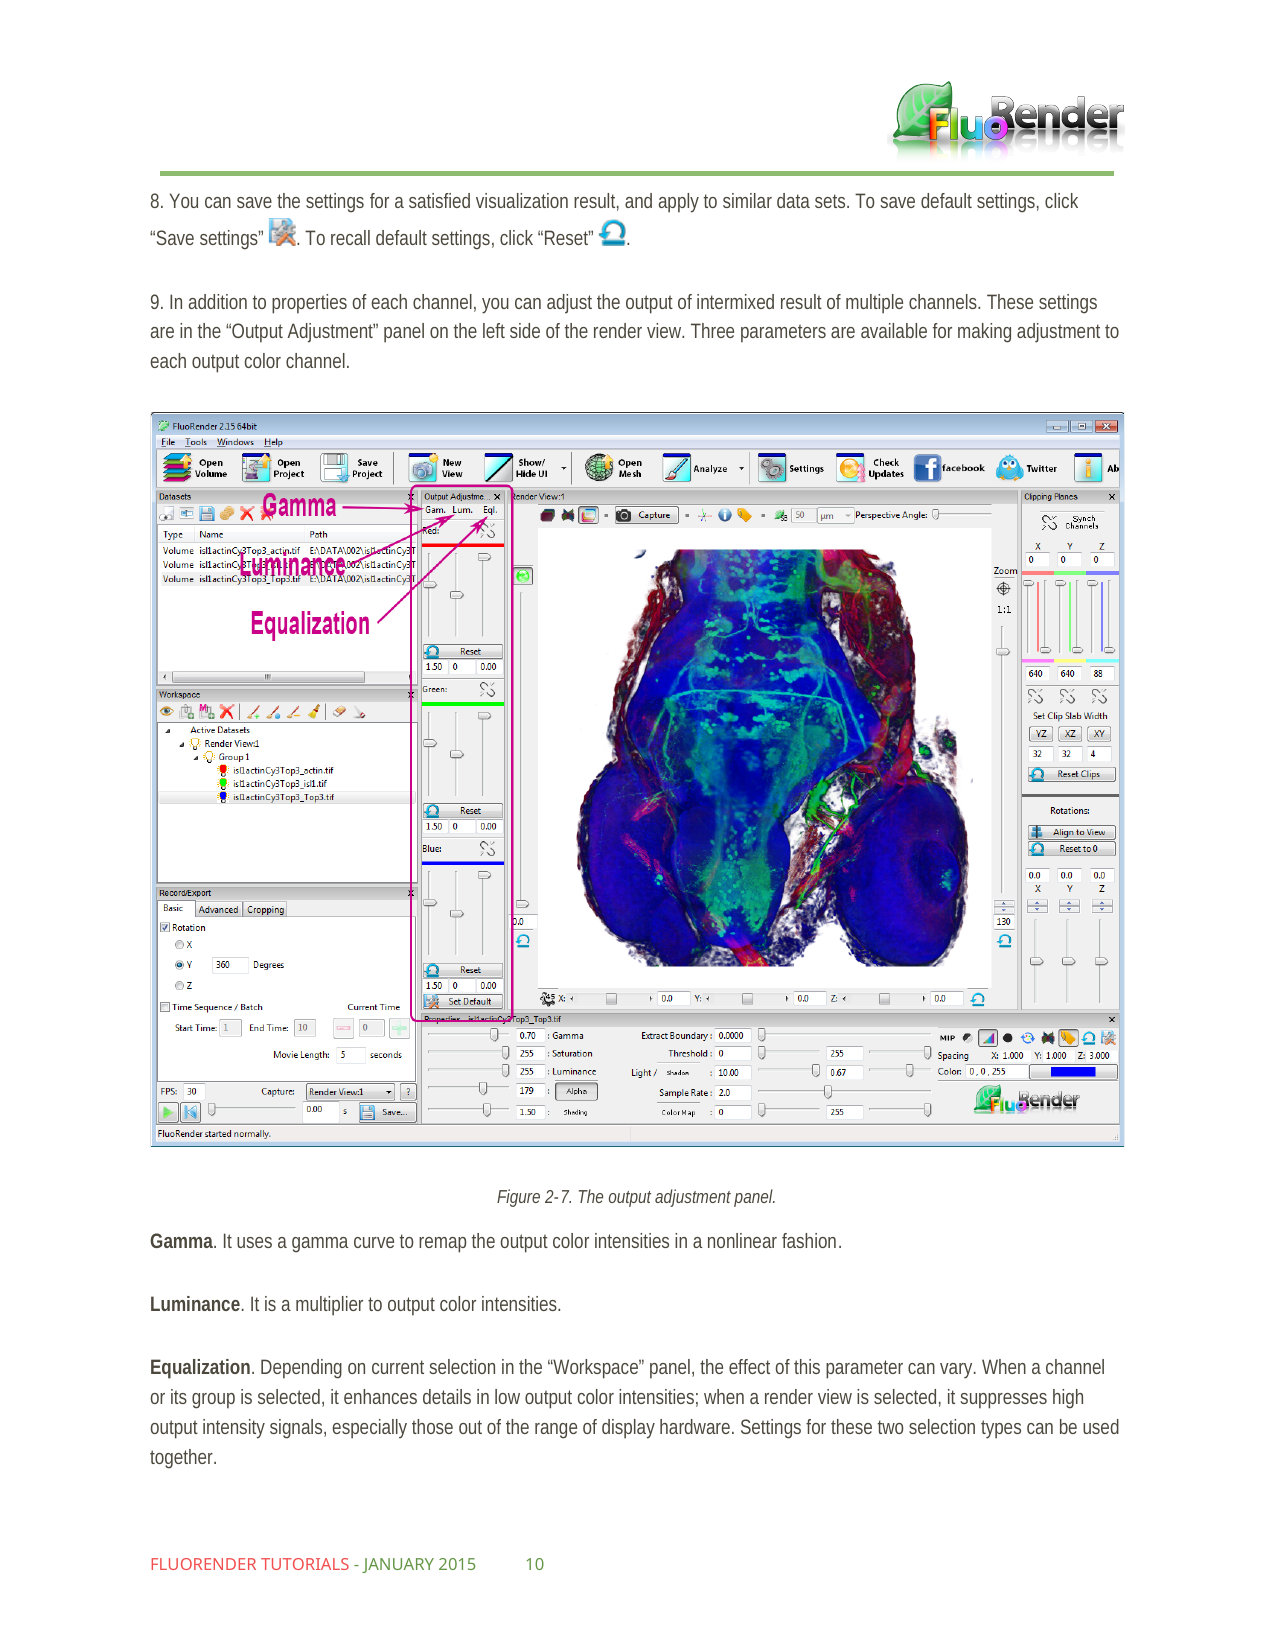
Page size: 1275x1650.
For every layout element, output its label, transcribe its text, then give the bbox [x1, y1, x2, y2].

text 8. You can save the settings for a satisfied visualization result, and apply to similar data sets. To save default settings, click “Save settings” . To recall default settings, click “Reset” . [150, 189, 1125, 250]
picture [887, 75, 1125, 165]
picture [150, 412, 1125, 1147]
picture [598, 218, 626, 246]
text Equalization. Depending on current selection in the “Workspace” panel, the effect of this parameter can vary. When a channel or its group is selected, it enhances details in low output color intensities; when a render view is selected, it suppresses high output intensity signals, especially those out of the range of display hardware. Settings for these two selection types can be used together. [150, 1355, 1125, 1469]
text 9. In addition to properties of each channel, you can adjust the output of intermixed result of multiple channels. These settings are in the “Output Adjustment” panel on the left side of the render view. Three parameters are available for making adjustment to each output color channel. [150, 289, 1125, 373]
picture [268, 218, 296, 246]
text Luminance. It is a multiplier to output color intensities. [150, 1292, 1125, 1316]
text Gamma. It uses a gamma curve to remap the output color intensities in a nonlinear fashion. [150, 1229, 1125, 1253]
